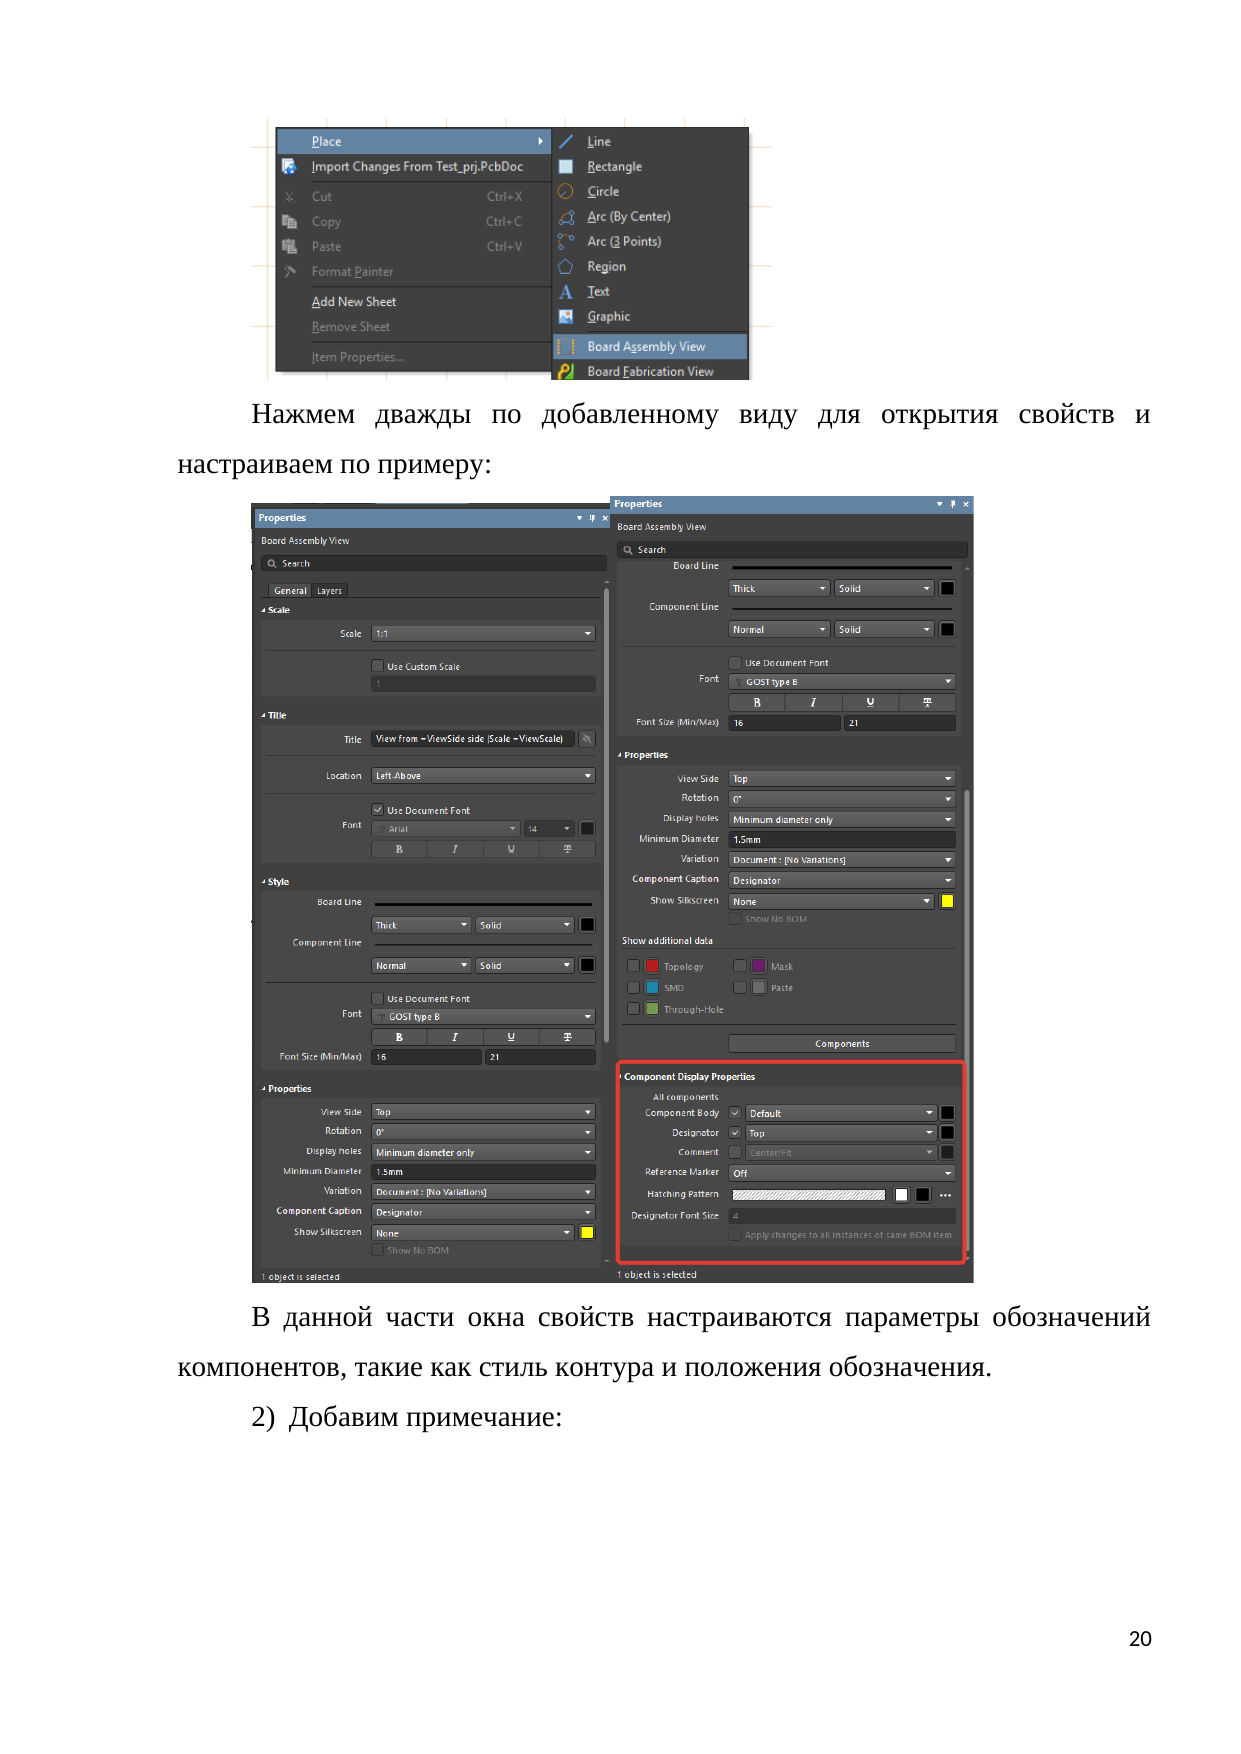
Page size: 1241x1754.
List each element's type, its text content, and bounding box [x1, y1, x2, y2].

picture [251, 496, 974, 1283]
text Нажмем дважды по добавленному виду для открытия свойств и настраиваем по примеру: [177, 396, 1152, 480]
text В данной части окна свойств настраиваются параметры обозначений компонентов, такие как стиль контура и положения обозначения. [177, 1299, 1152, 1383]
picture [251, 118, 772, 380]
list Добавим примечание: [251, 1399, 1152, 1433]
